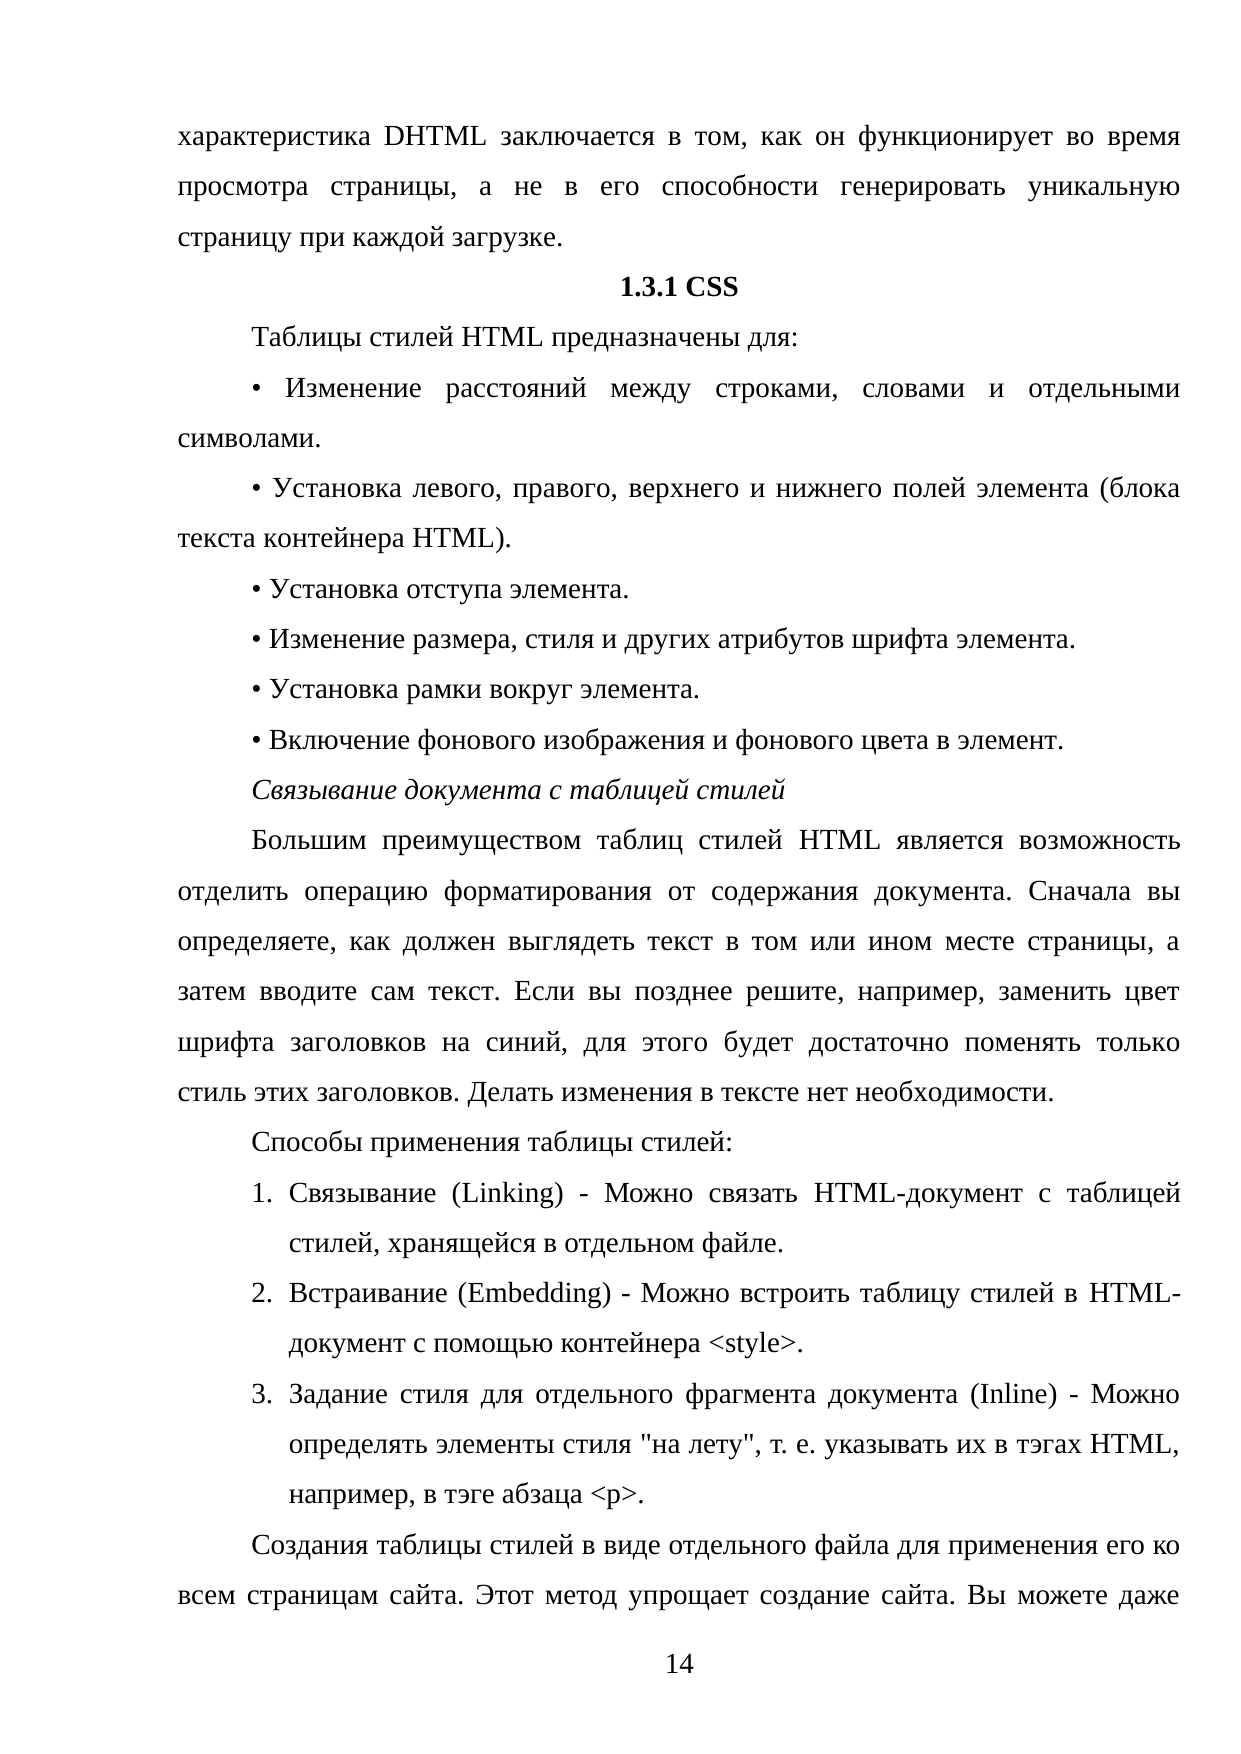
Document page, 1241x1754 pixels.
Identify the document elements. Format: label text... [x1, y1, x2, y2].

list Задание стиля для отдельного фрагмента документа (Inline) - Можно определять элементы стиля "на лету", т. е. указывать их в тэгах HTML, например, в тэге абзаца <p>. [251, 1376, 1181, 1510]
text 1.3.1 CSS [177, 269, 1181, 303]
text • Изменение расстояний между строками, словами и отдельными символами. [177, 370, 1181, 453]
text • Установка отступа элемента. [177, 571, 1181, 604]
text • Установка рамки вокруг элемента. [177, 672, 1181, 705]
text Способы применения таблицы стилей: [177, 1124, 1181, 1158]
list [177, 1527, 1181, 1611]
text Таблицы стилей HTML предназначены для: [177, 319, 1181, 353]
text • Включение фонового изображения и фонового цвета в элемент. [177, 722, 1181, 755]
text • Установка левого, правого, верхнего и нижнего полей элемента (блока текста контейнера HTML). [177, 470, 1181, 554]
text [177, 118, 1181, 252]
text Большим преимуществом таблиц стилей HTML является возможность отделить операцию форматирования от содержания документа. Сначала вы определяете, как должен выглядеть текст в том или ином месте страницы, а затем вводите сам текст. Если вы позднее решите, например, заменить цвет шрифта заголовков на синий, для этого будет достаточно поменять только стиль этих заголовков. Делать изменения в тексте нет необходимости. [177, 822, 1181, 1108]
text Связывание документа с таблицей стилей [177, 772, 1181, 806]
list Встраивание (Embedding) - Можно встроить таблицу стилей в HTML-документ с помощью контейнера <style>. [251, 1275, 1181, 1359]
text • Изменение размера, стиля и других атрибутов шрифта элемента. [177, 621, 1181, 655]
list Связывание (Linking) - Можно связать HTML-документ с таблицей стилей, хранящейся в отдельном файле. [251, 1175, 1181, 1258]
